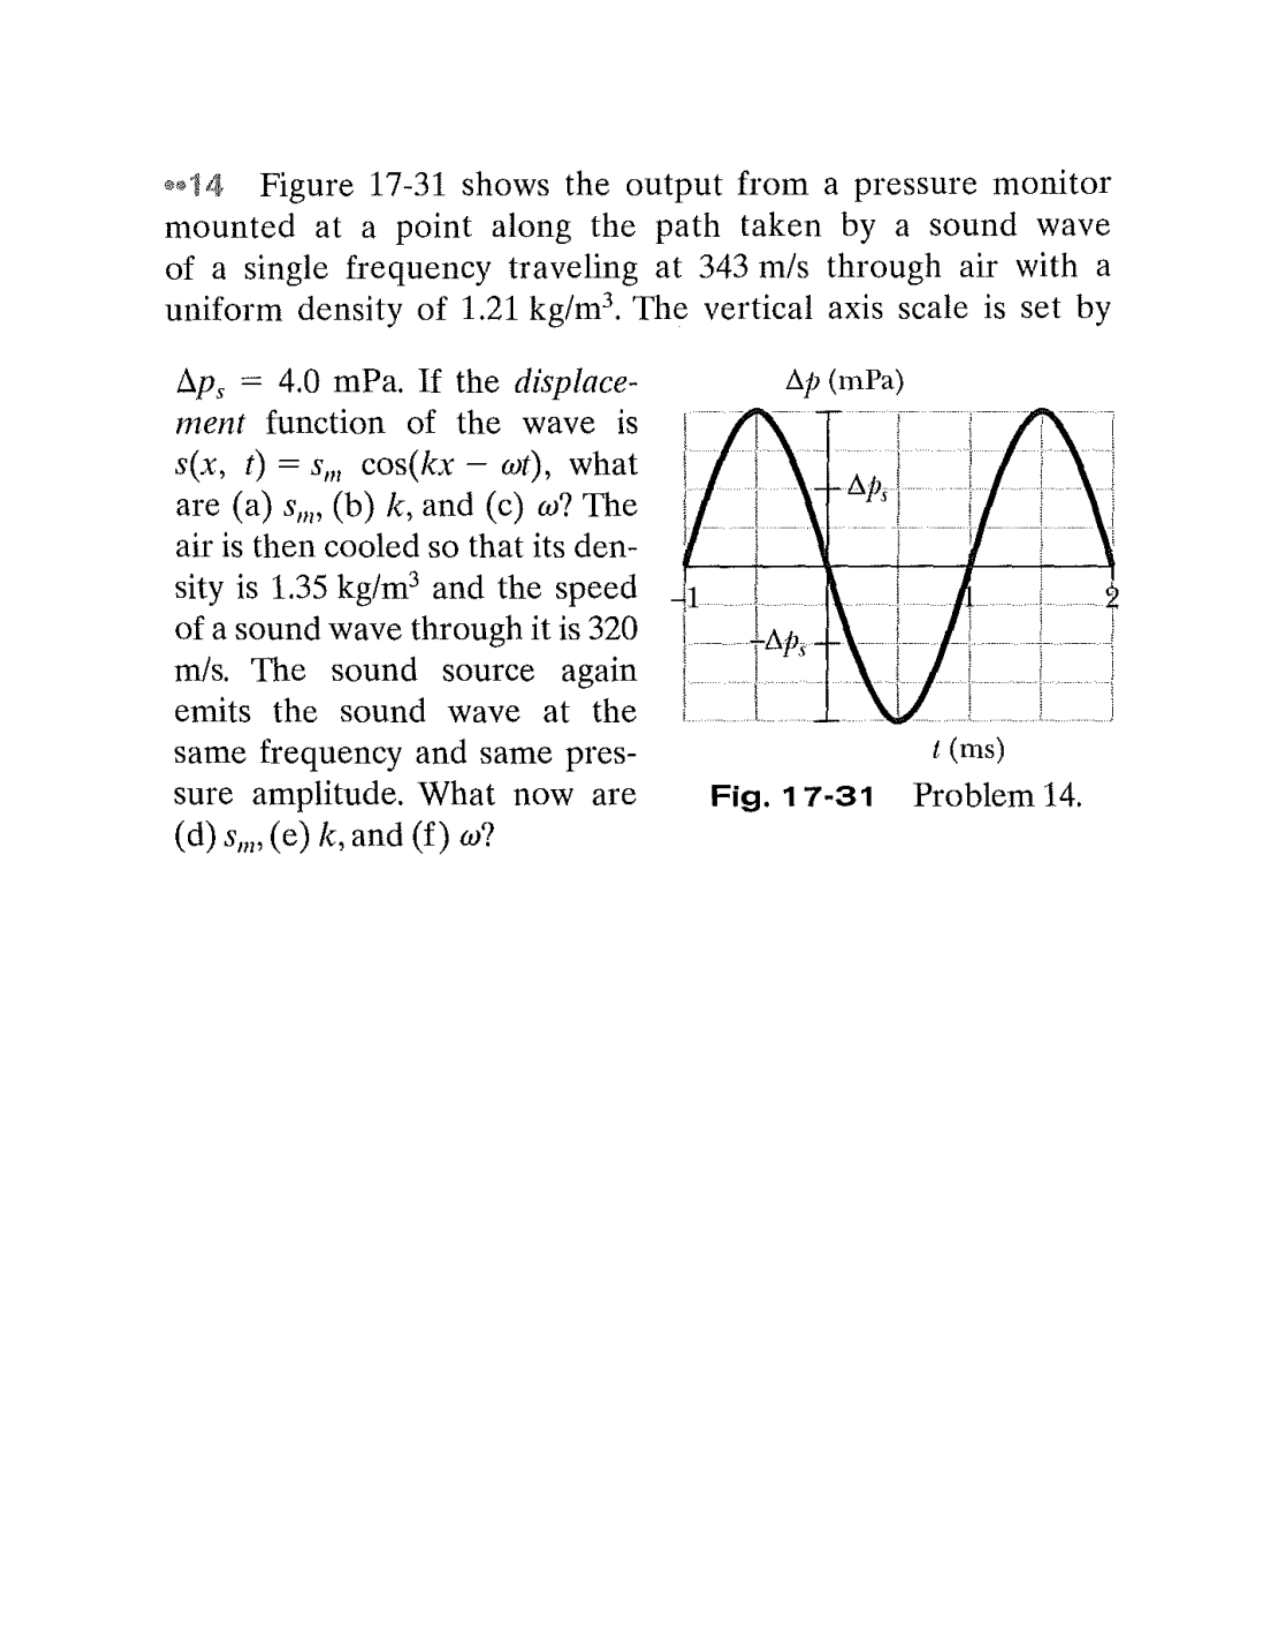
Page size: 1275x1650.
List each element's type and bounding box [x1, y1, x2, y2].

picture [150, 334, 1125, 862]
picture [150, 150, 1125, 333]
